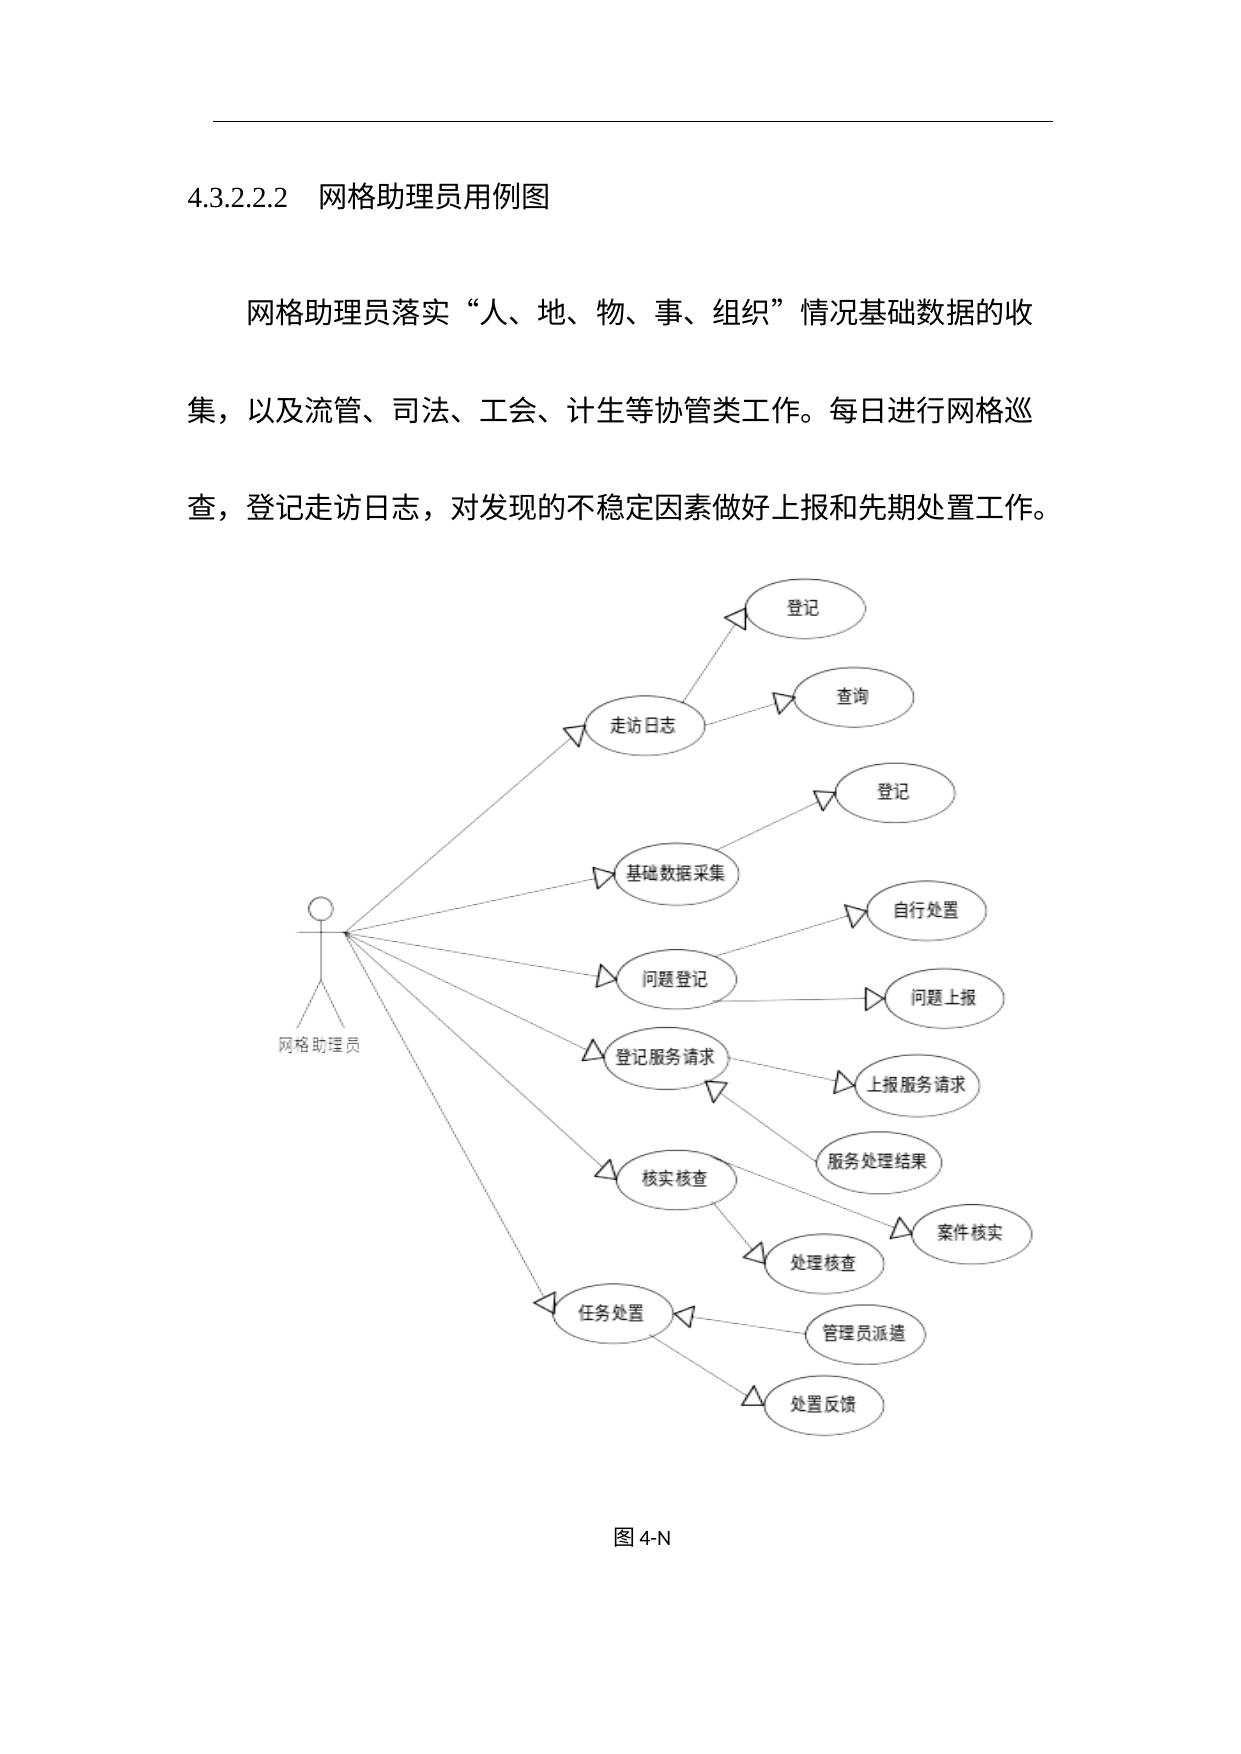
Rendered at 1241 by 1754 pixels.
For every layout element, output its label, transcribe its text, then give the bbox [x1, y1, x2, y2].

subtitle 网格助理员用例图 [187, 162, 1053, 227]
text 图4-N [187, 1520, 1053, 1552]
text 网格助理员落实“人、地、物、事、组织”情况基础数据的收集，以及流管、司法、工会、计生等协管类工作。每日进行网格巡查，登记走访日志，对发现的不稳定因素做好上报和先期处置工作。 [187, 278, 1053, 538]
